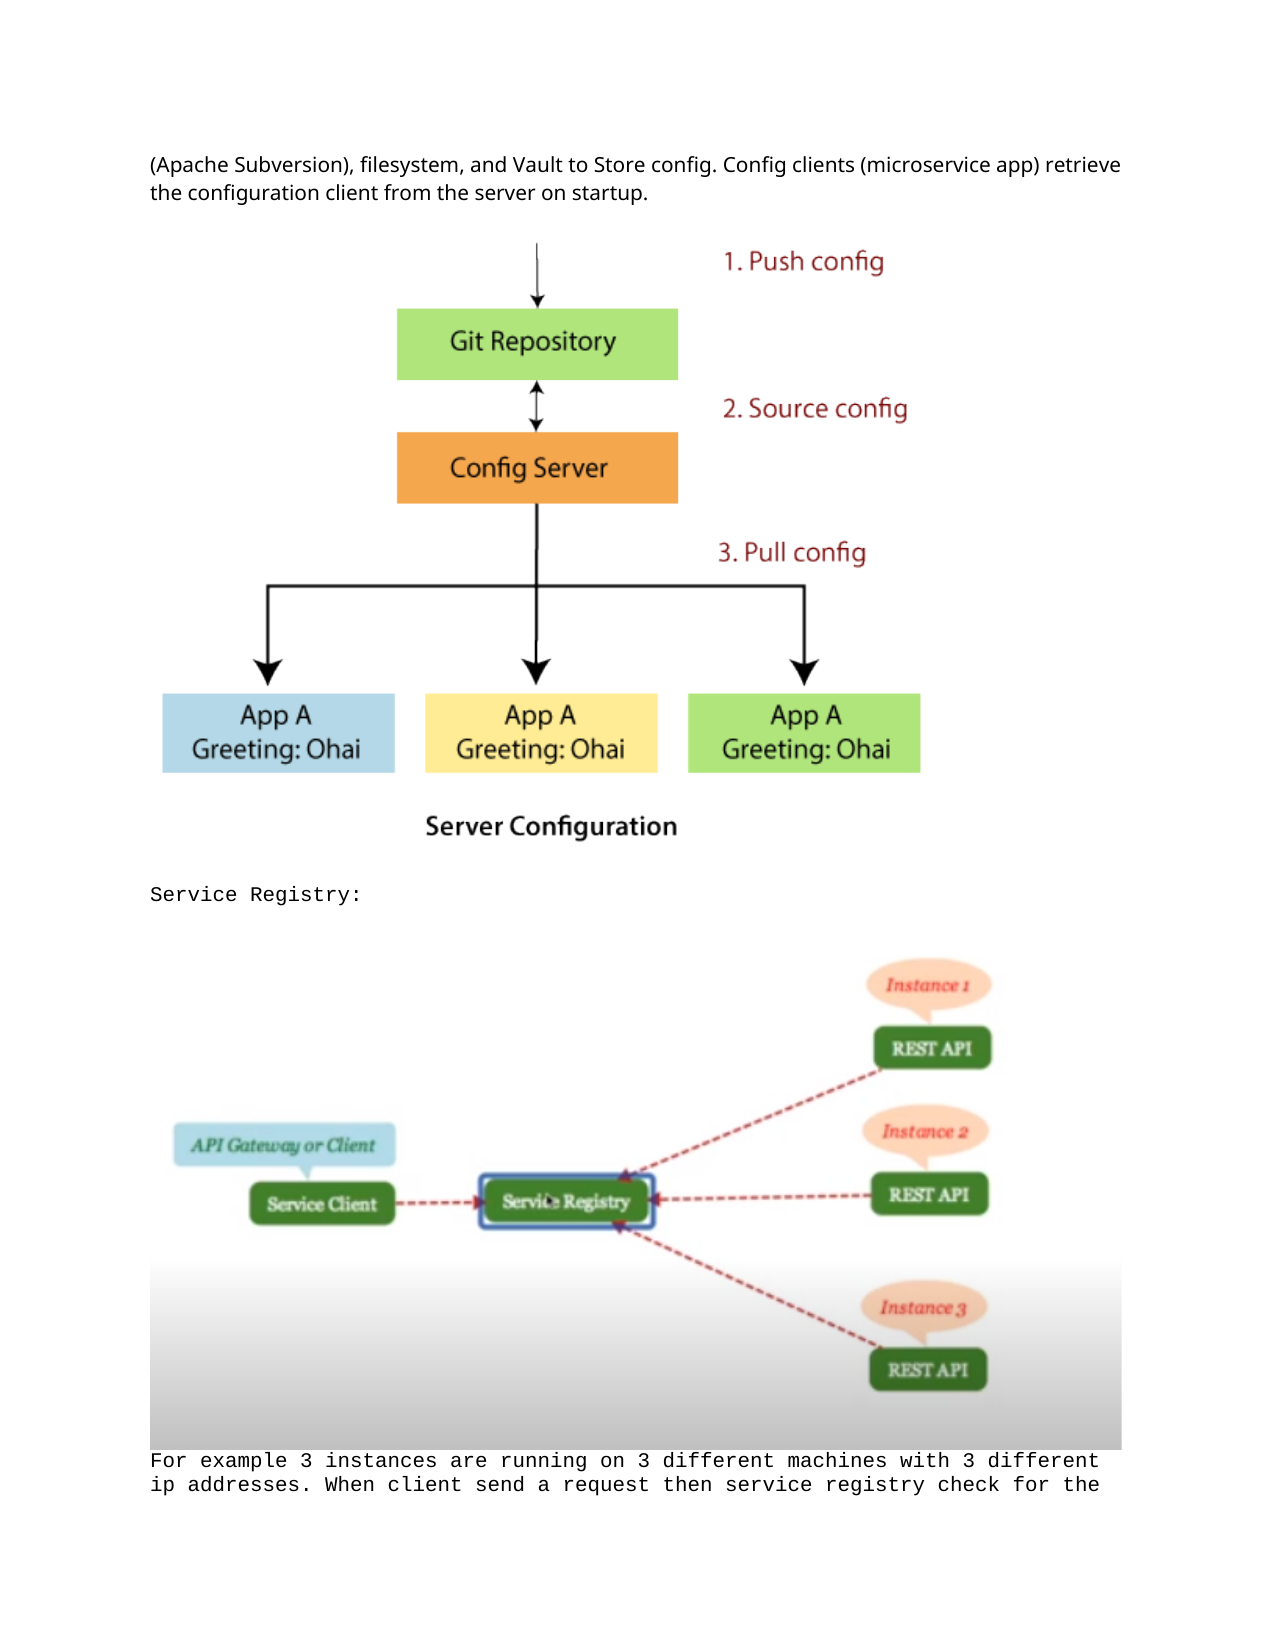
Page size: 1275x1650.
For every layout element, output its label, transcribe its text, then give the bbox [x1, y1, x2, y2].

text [150, 1450, 1125, 1497]
text Service Registry: [150, 884, 1125, 908]
picture [150, 236, 932, 861]
picture [150, 908, 1122, 1450]
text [150, 150, 1125, 207]
